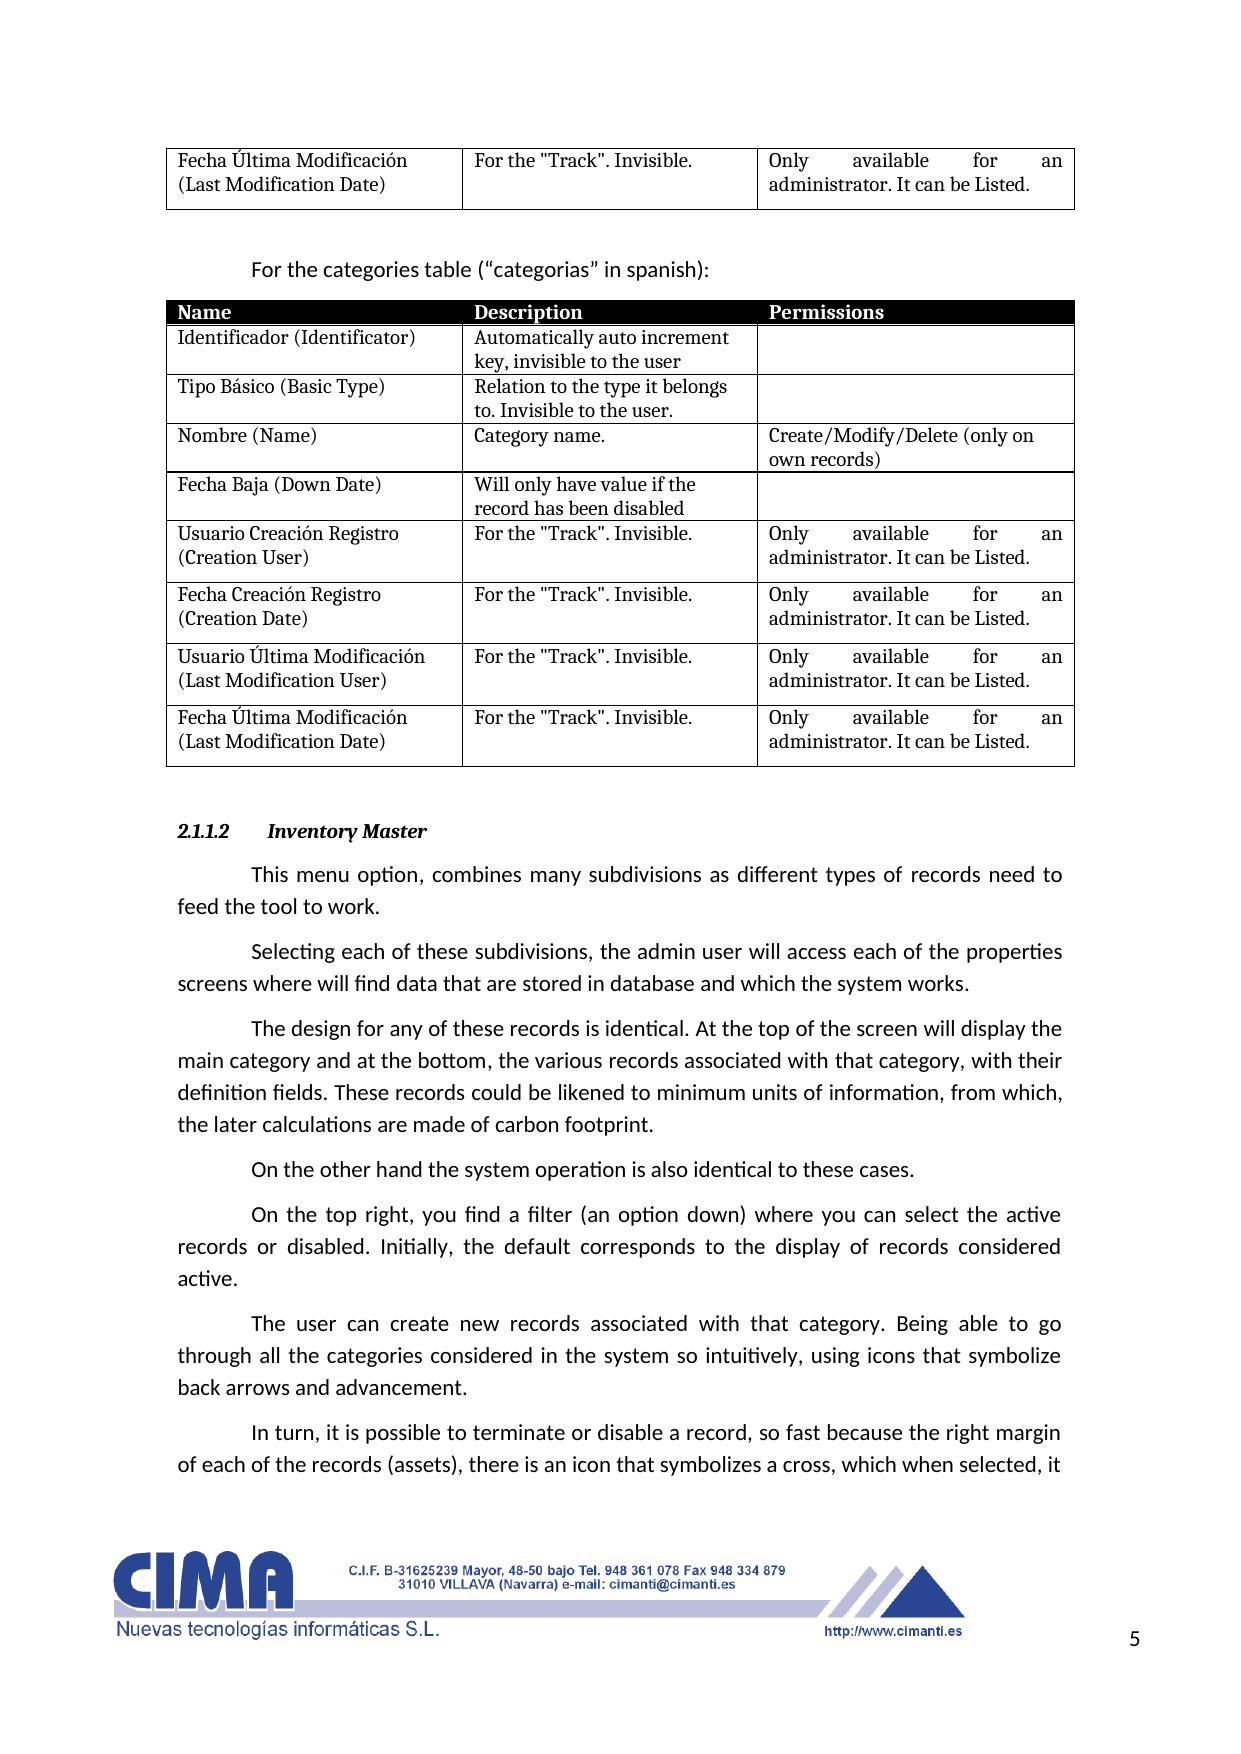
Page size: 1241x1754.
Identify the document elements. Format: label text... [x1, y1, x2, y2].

picture [99, 1534, 985, 1653]
table_cell [758, 326, 1074, 373]
table_cell Tipo Básico (Basic Type) [167, 375, 462, 422]
table_cell Only available for an administrator. It can be Listed. [758, 583, 1074, 643]
table_cell Fecha Última Modificación (Last Modification Date) [167, 149, 462, 209]
table_cell Only available for an administrator. It can be Listed. [758, 149, 1074, 209]
table_cell Fecha Última Modificación (Last Modification Date) [167, 706, 462, 766]
table_cell For the "Track". Invisible. [463, 583, 757, 643]
table_header Description [463, 301, 757, 324]
table_cell Fecha Baja (Down Date) [167, 473, 462, 520]
table_cell Only available for an administrator. It can be Listed. [758, 706, 1074, 766]
table_cell For the "Track". Invisible. [463, 644, 757, 705]
table_cell [758, 473, 1074, 520]
table_cell Create/Modify/Delete (only on own records) [758, 424, 1074, 471]
table_cell For the "Track". Invisible. [463, 706, 757, 766]
text The design for any of these records is identical. At the top of the screen will display the main category and at the bottom, the various records associated with that category, with their definition fields. These records could be likened to minimum units of information, from which, the later calculations are made of carbon footprint. [177, 1014, 1063, 1138]
table_cell Usuario Última Modificación (Last Modification User) [167, 644, 462, 705]
table_cell Identificador (Identificator) [167, 326, 462, 373]
table_cell Relation to the type it belongs to. Invisible to the user. [463, 375, 757, 422]
text On the top right, you find a filter (an option down) where you can select the active records or disabled. Initially, the default corresponds to the display of records considered active. [177, 1200, 1063, 1292]
table_cell Usuario Creación Registro (Creation User) [167, 521, 462, 582]
table_cell Only available for an administrator. It can be Listed. [758, 644, 1074, 705]
table_header Name [167, 301, 462, 324]
subtitle Inventory Master [177, 820, 1063, 844]
text On the other hand the system operation is also identical to these cases. [177, 1155, 1063, 1183]
table_cell Nombre (Name) [167, 424, 462, 471]
table_cell Will only have value if the record has been disabled [463, 473, 757, 520]
table_cell Fecha Creación Registro (Creation Date) [167, 583, 462, 643]
text For the categories table (“categorias” in spanish): [177, 255, 1063, 283]
table_cell [758, 375, 1074, 422]
table_cell Category name. [463, 424, 757, 471]
table_cell Only available for an administrator. It can be Listed. [758, 521, 1074, 582]
text This menu option, combines many subdivisions as different types of records need to feed the tool to work. [177, 860, 1063, 920]
table_header Permissions [758, 301, 1074, 324]
table_cell For the "Track". Invisible. [463, 521, 757, 582]
text The user can create new records associated with that category. Being able to go through all the categories considered in the system so intuitively, using icons that symbolize back arrows and advancement. [177, 1309, 1063, 1401]
table_cell For the "Track". Invisible. [463, 149, 757, 209]
table_cell Automatically auto increment key, invisible to the user [463, 326, 757, 373]
text Selecting each of these subdivisions, the admin user will access each of the properties screens where will find data that are stored in database and which the system works. [177, 937, 1063, 997]
